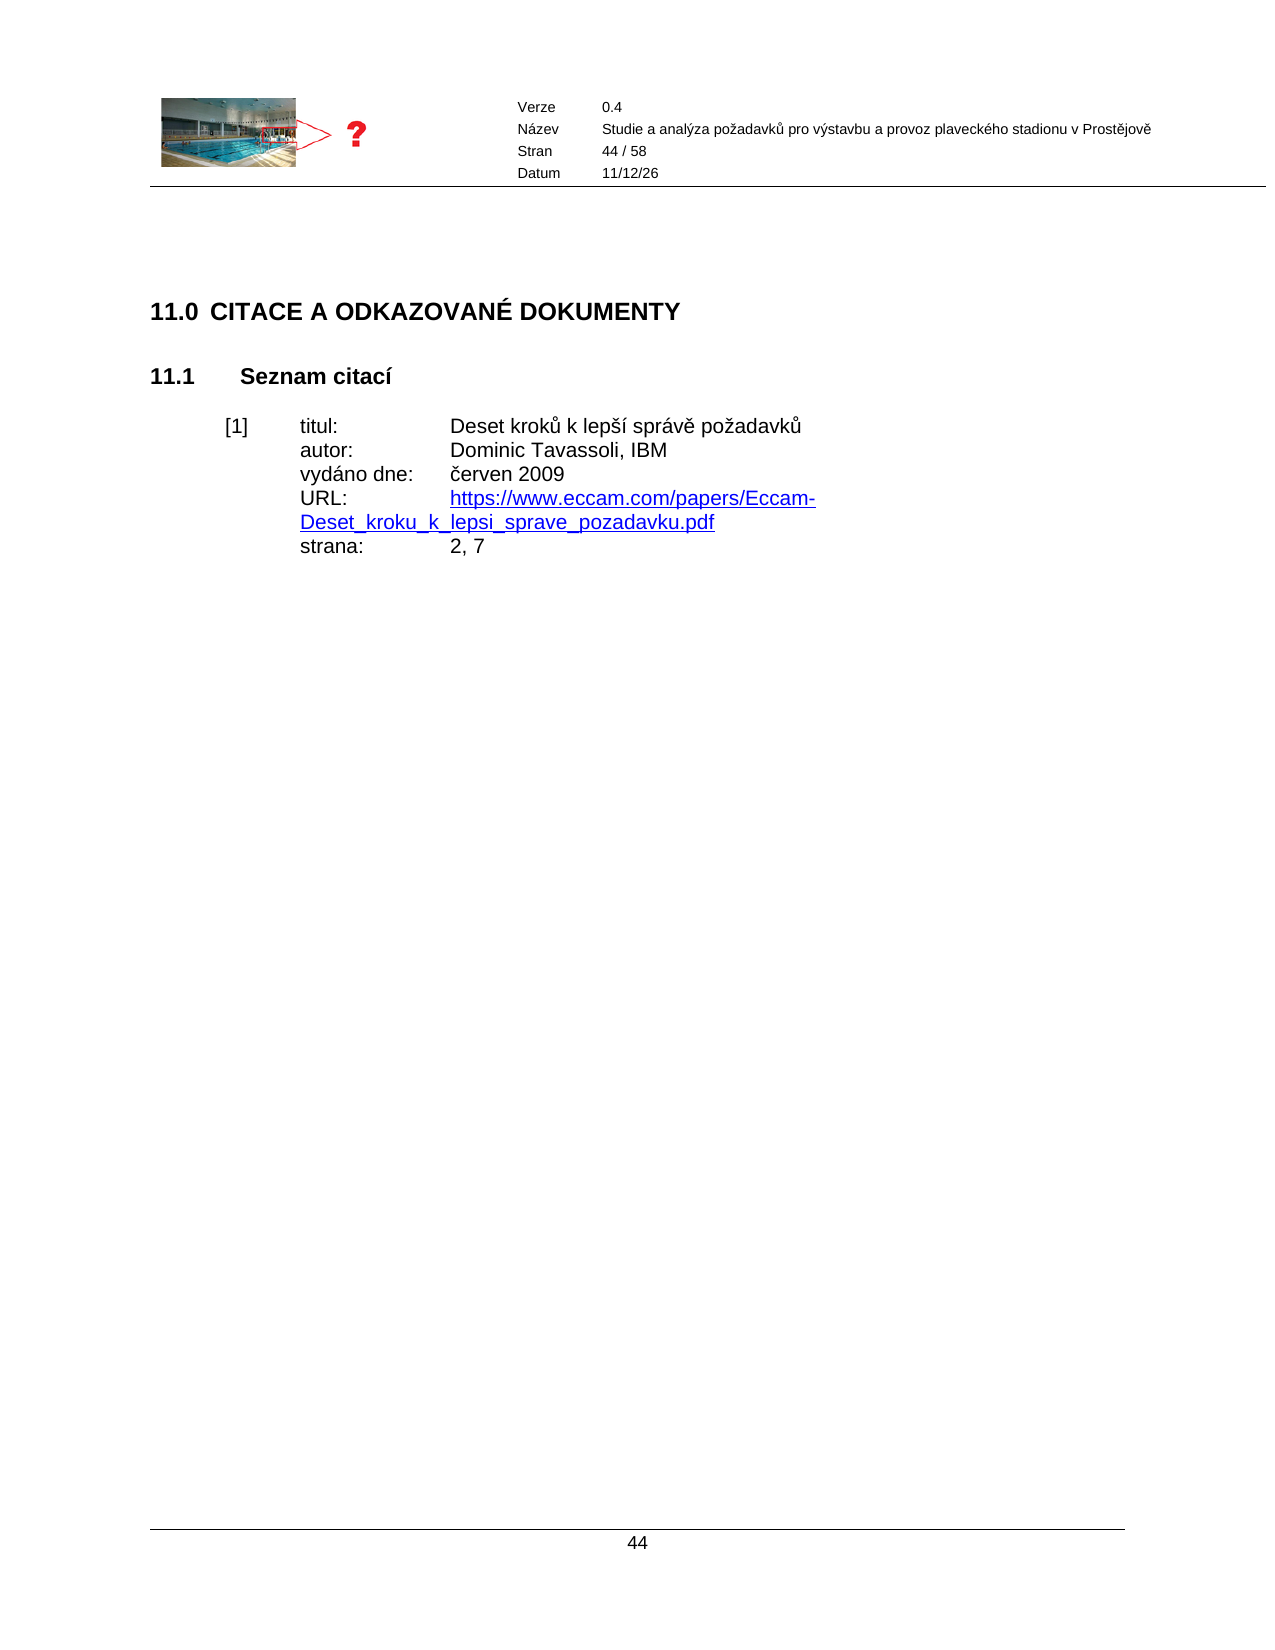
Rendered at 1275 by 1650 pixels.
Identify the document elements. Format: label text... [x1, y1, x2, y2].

subtitle Citace a odkazované dokumenty [150, 296, 1125, 325]
text [1] titul: Deset kroků k lepší správě požadavků autor: Dominic Tavassoli, IBM vydáno dne: červen 2009 URL: https://www.eccam.com/papers/Eccam-Deset_kroku_k_lepsi_sprave_pozadavku.pdf strana: 2, 7 [225, 414, 1125, 582]
picture [161, 98, 416, 167]
subtitle Seznam citací [150, 363, 1125, 389]
